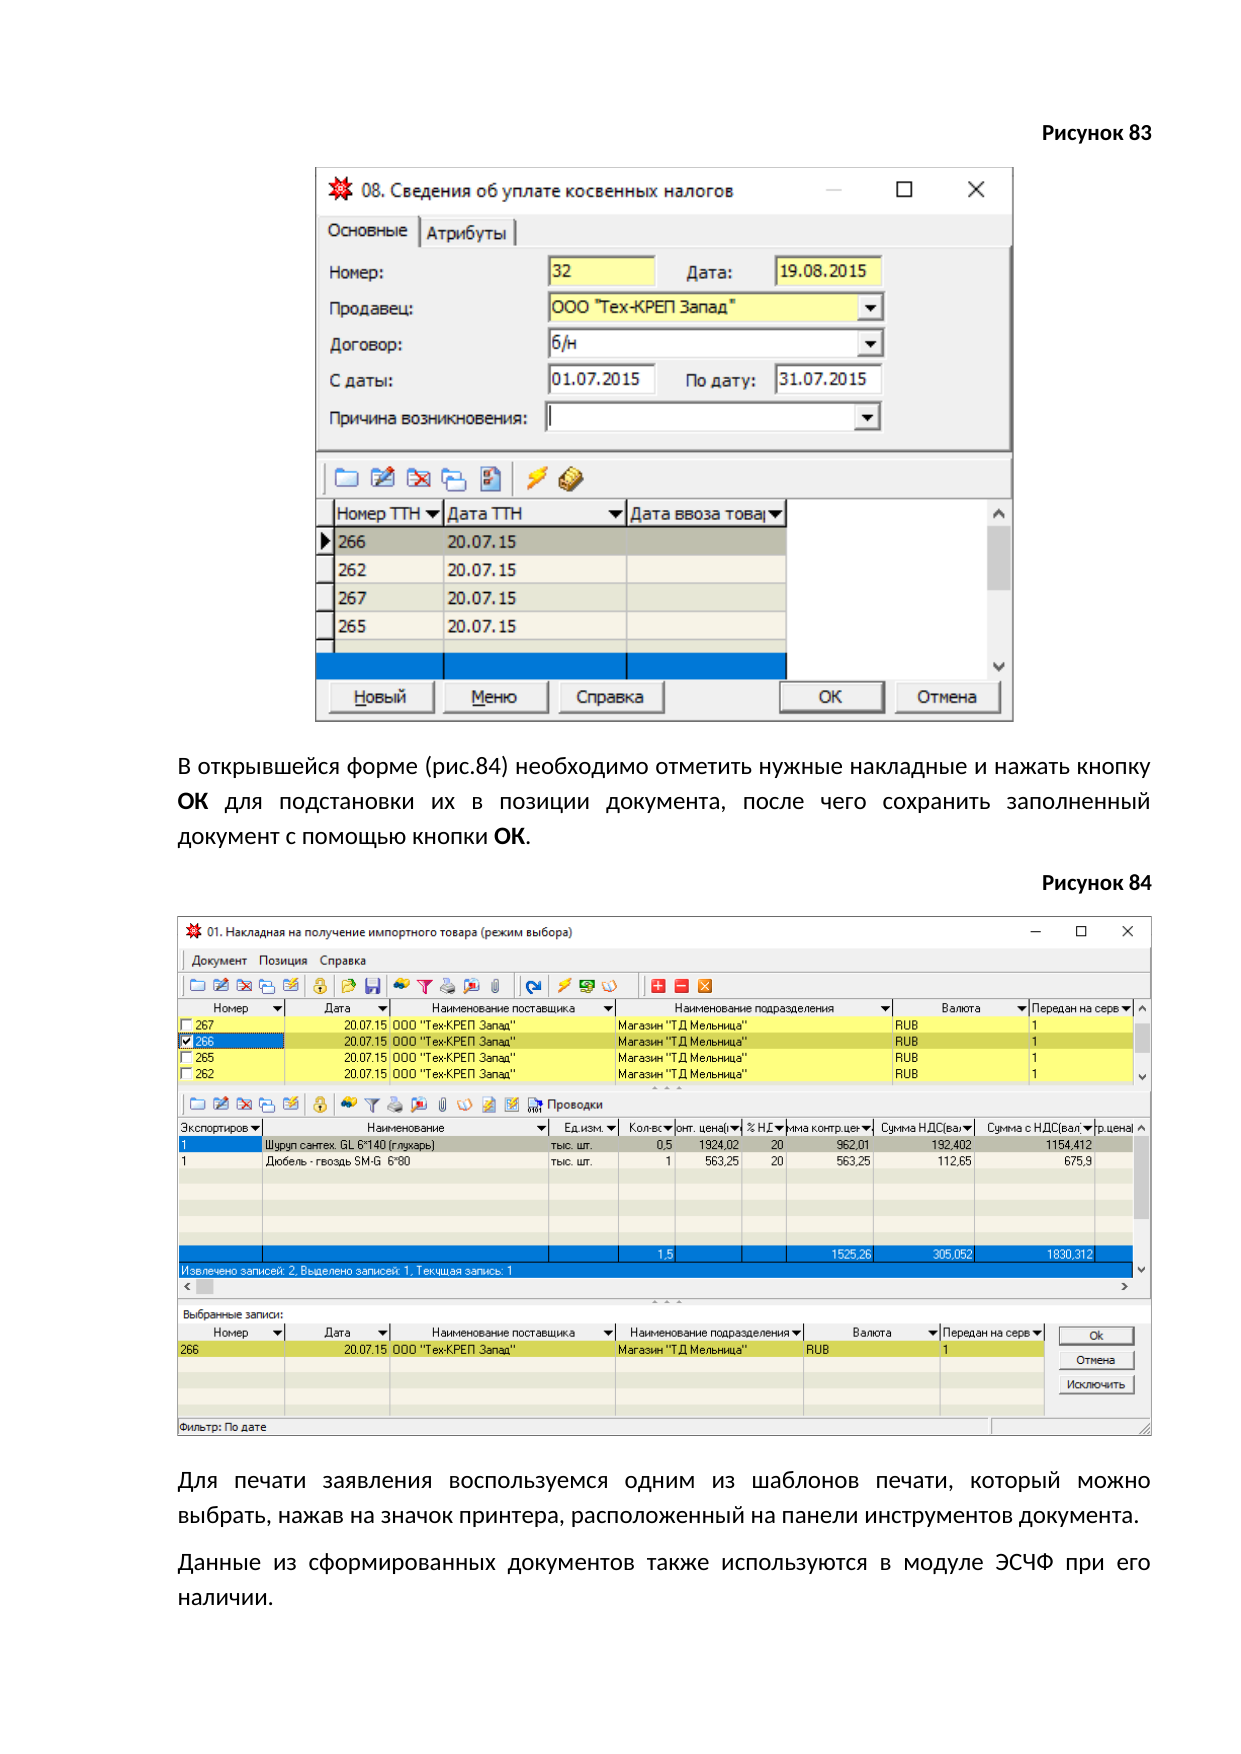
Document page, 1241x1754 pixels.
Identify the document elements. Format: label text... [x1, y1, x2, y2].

text Для печати заявления воспользуемся одним из шаблонов печати, который можно выбрать, нажав на значок принтера, расположенный на панели инструментов документа. [177, 1464, 1152, 1529]
picture [315, 167, 1014, 722]
text Данные из сформированных документов также используются в модуле ЭСЧФ при его наличии. [177, 1547, 1152, 1612]
text Рисунок 83 [177, 118, 1152, 146]
text В открывшейся форме (рис.84) необходимо отметить нужные накладные и нажать кнопку ОК для подстановки их в позиции документа, после чего сохранить заполненный документ с помощью кнопки ОК. [177, 750, 1152, 851]
picture [177, 916, 1152, 1436]
text Рисунок 84 [177, 868, 1152, 896]
